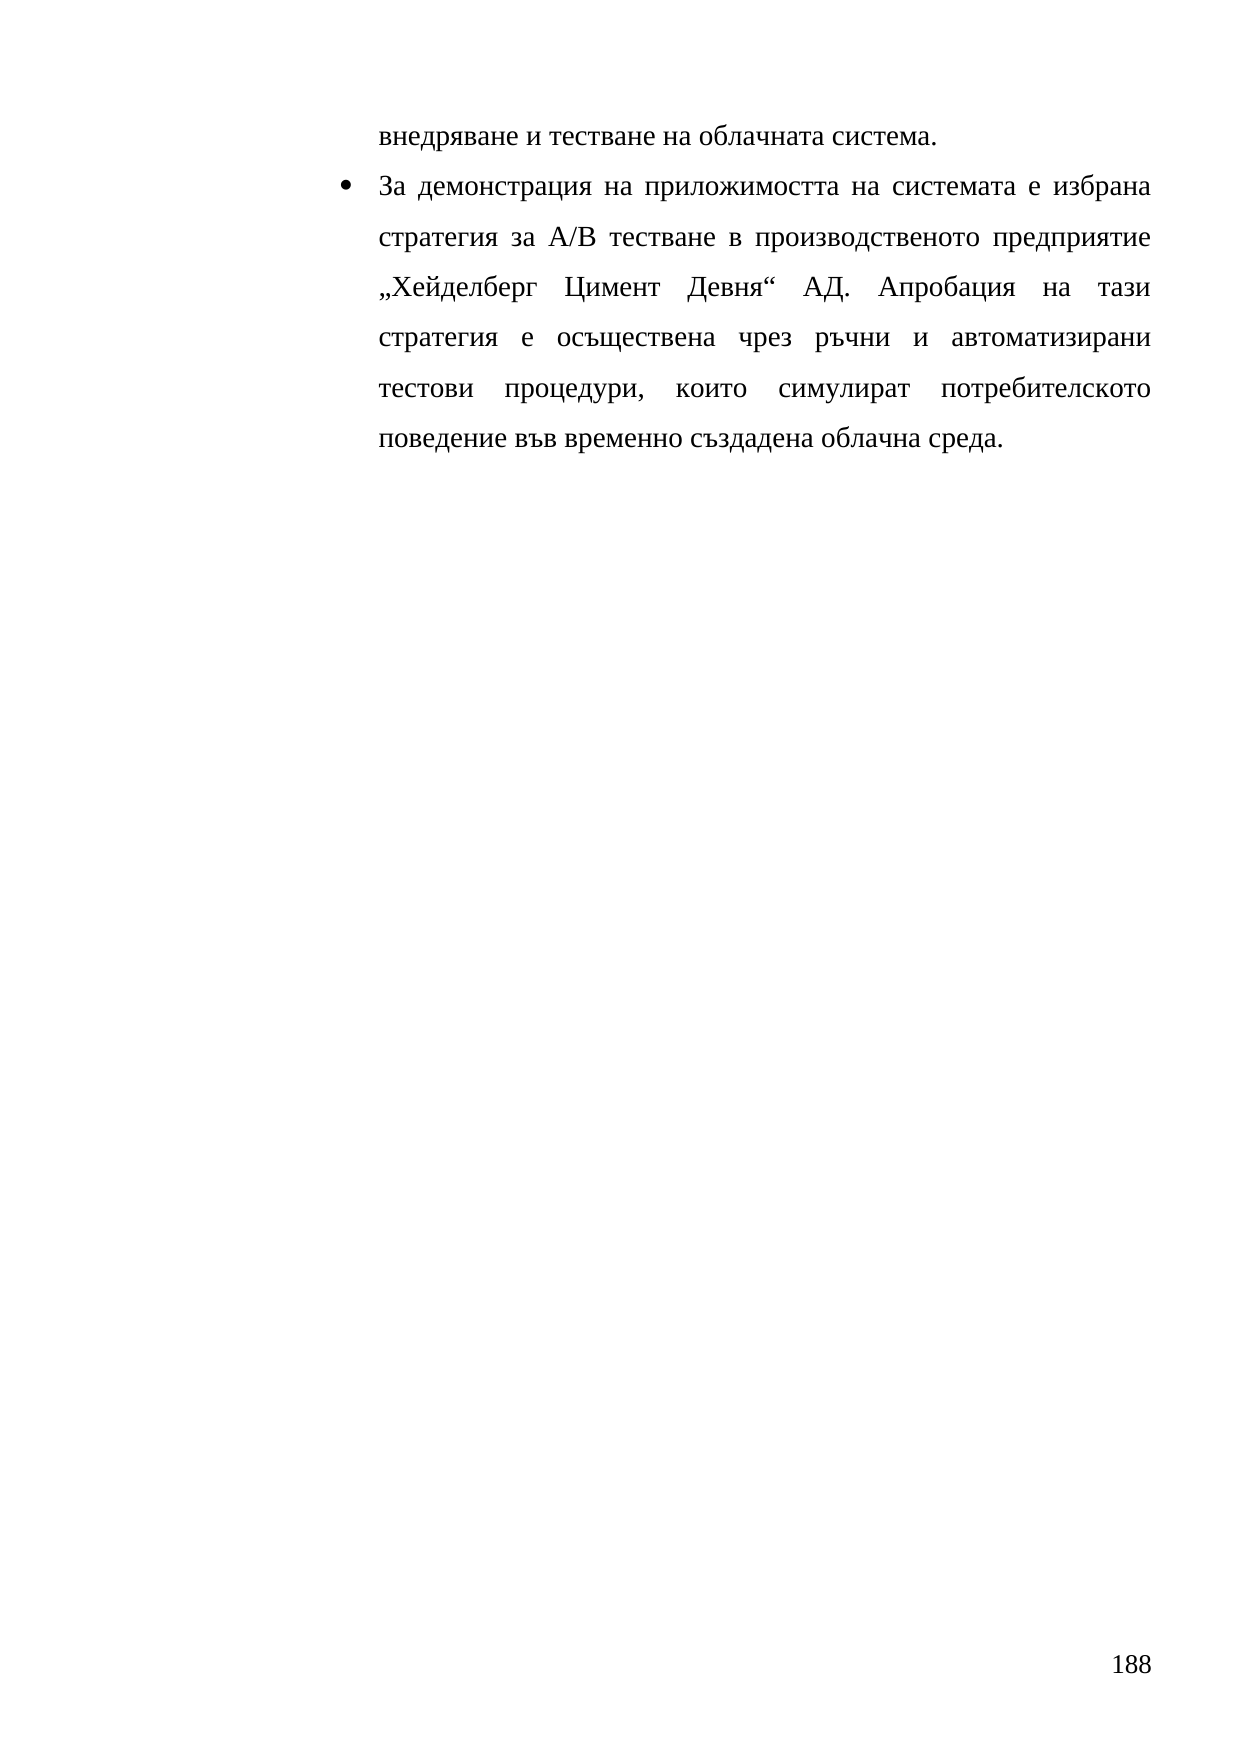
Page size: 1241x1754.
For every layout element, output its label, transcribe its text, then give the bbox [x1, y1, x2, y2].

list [341, 118, 1152, 152]
list За демонстрация на приложимостта на системата е избрана стратегия за A/B тестване в производственото предприятие „Хейделберг Цимент Девня“ АД. Апробация на тази стратегия е осъществена чрез ръчни и автоматизирани тестови процедури, които симулират потребителското поведение във временно създадена облачна среда. [341, 168, 1152, 454]
